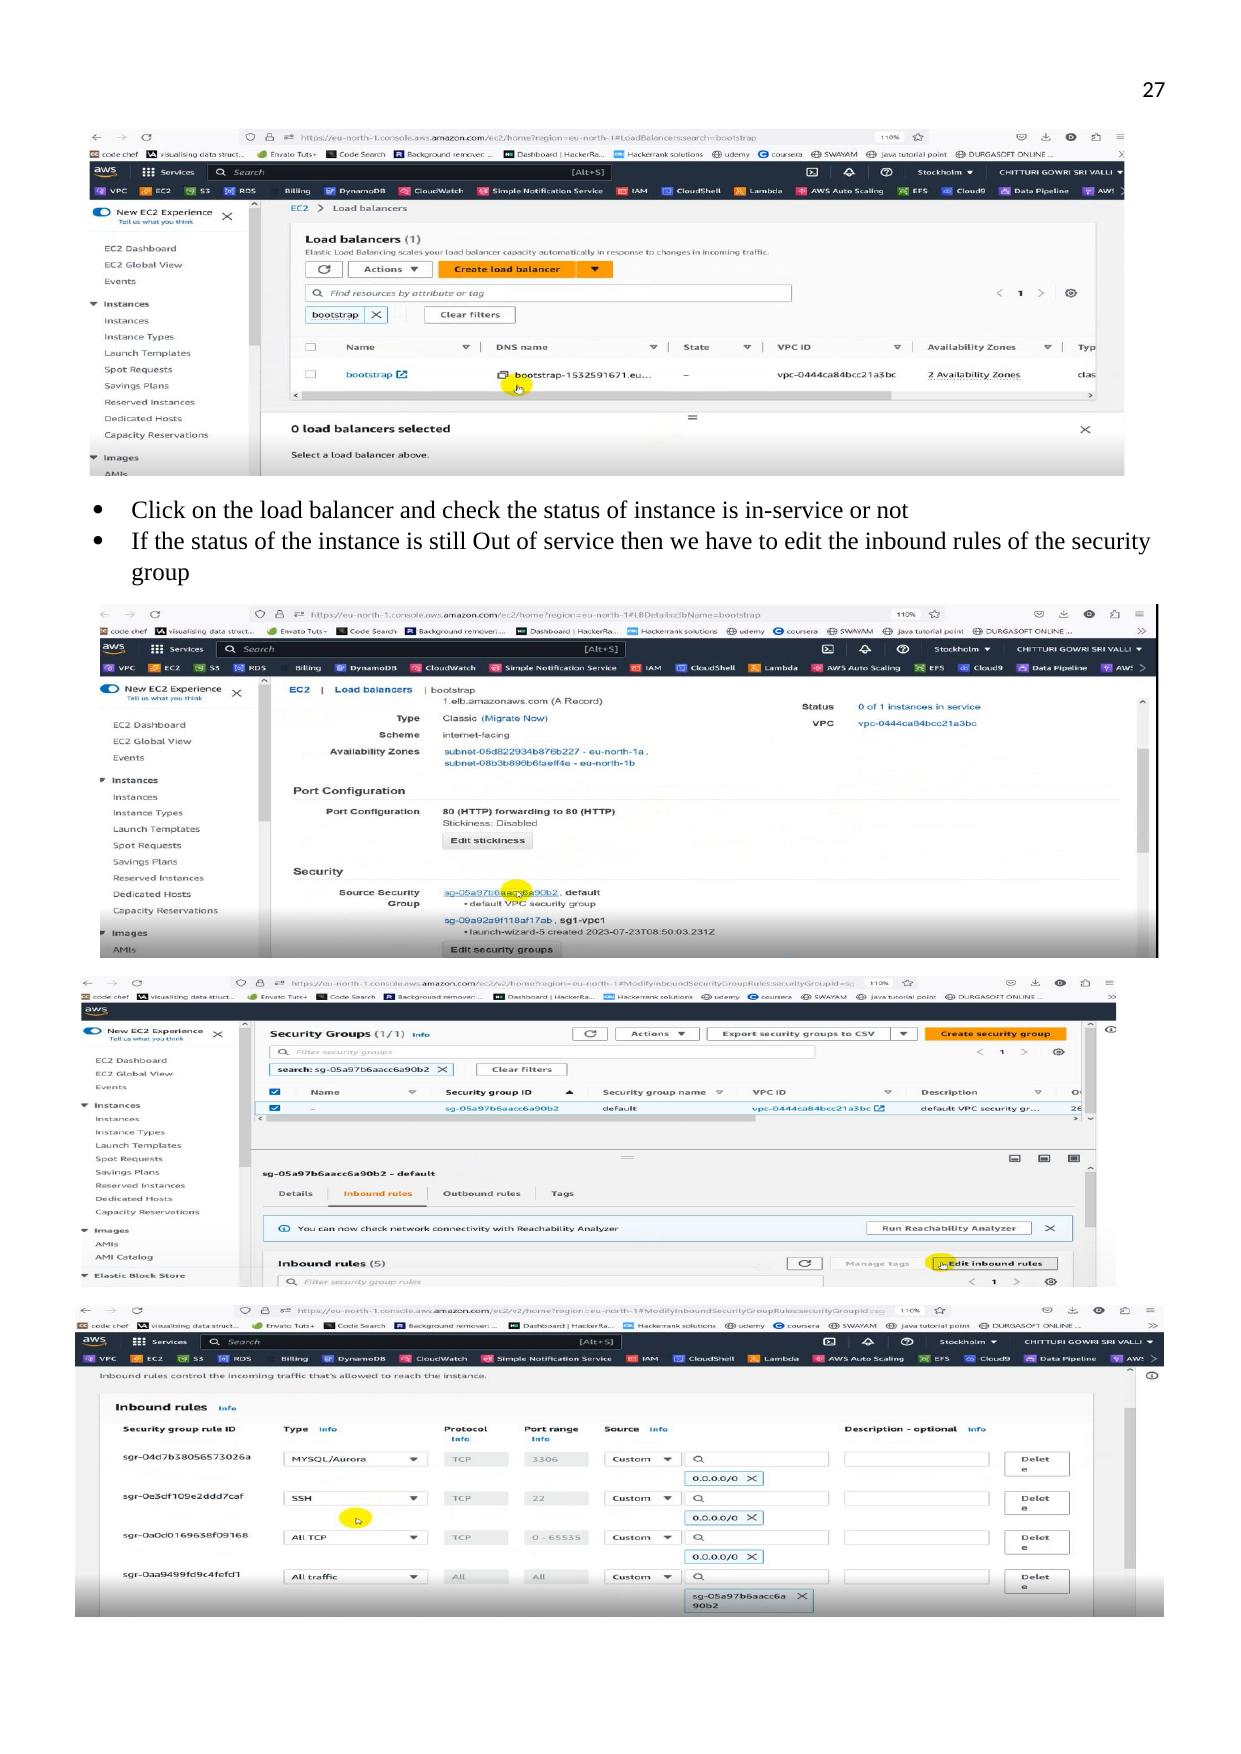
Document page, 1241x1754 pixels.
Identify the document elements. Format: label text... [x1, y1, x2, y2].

picture [75, 1305, 1164, 1617]
list Click on the load balancer and check the status of instance is in-service or not [94, 495, 1165, 524]
picture [100, 604, 1159, 958]
picture [89, 129, 1125, 476]
picture [81, 976, 1117, 1287]
list If the status of the instance is still Out of service then we have to edit the inbound rules of the security group [94, 526, 1165, 586]
